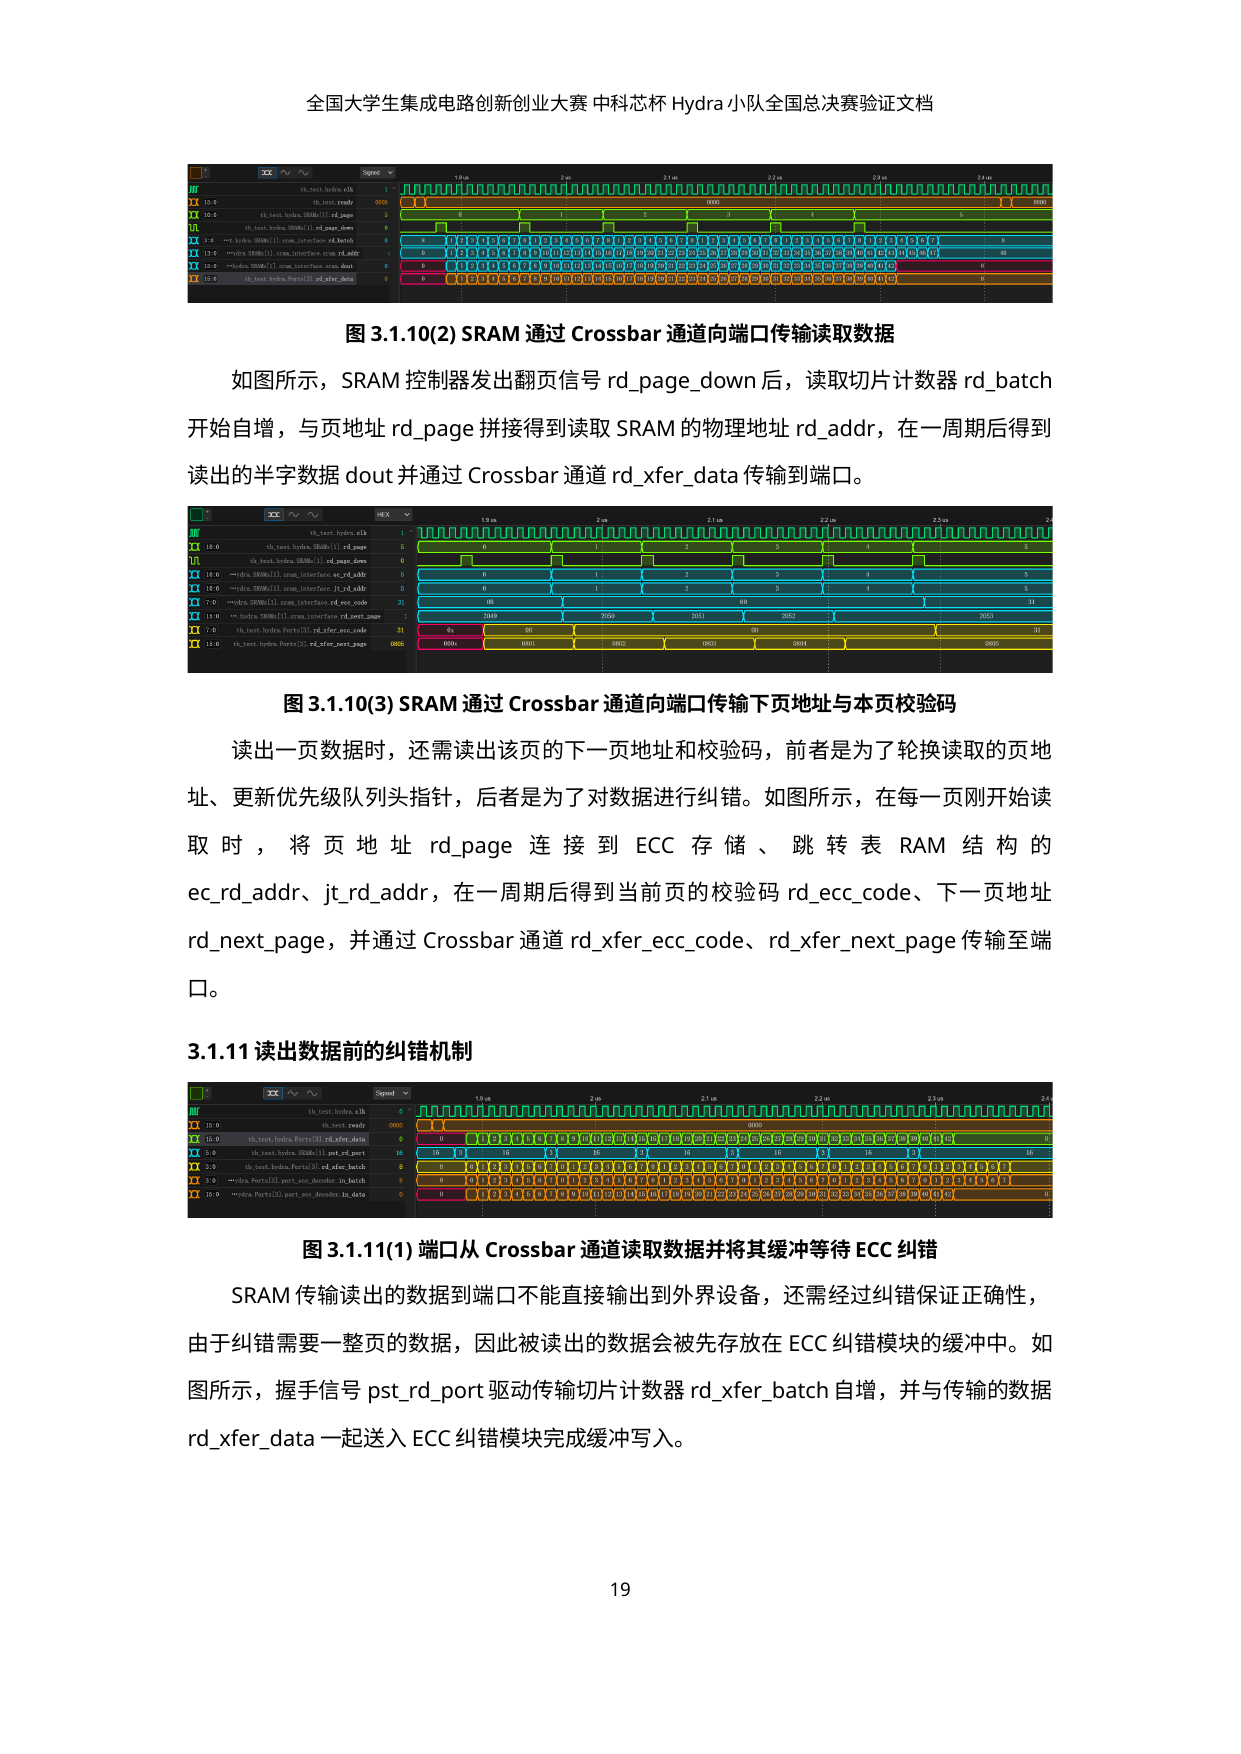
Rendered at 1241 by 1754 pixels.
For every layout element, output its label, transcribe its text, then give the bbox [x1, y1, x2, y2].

text 如图所示，SRAM控制器发出翻页信号rd_page_down后，读取切片计数器rd_batch开始自增，与页地址rd_page拼接得到读取SRAM的物理地址rd_addr，在一周期后得到读出的半字数据dout并通过Crossbar通道rd_xfer_data传输到端口。 [187, 363, 1053, 490]
text 读出一页数据时，还需读出该页的下一页地址和校验码，前者是为了轮换读取的页地址、更新优先级队列头指针，后者是为了对数据进行纠错。如图所示，在每一页刚开始读取时，将页地址rd_page连接到ECC存储、跳转表RAM结构的ec_rd_addr、jt_rd_addr，在一周期后得到当前页的校验码rd_ecc_code、下一页地址rd_next_page，并通过Crossbar通道rd_xfer_ecc_code、rd_xfer_next_page传输至端口。 [187, 733, 1053, 1002]
picture [187, 164, 1053, 303]
text SRAM传输读出的数据到端口不能直接输出到外界设备，还需经过纠错保证正确性，由于纠错需要一整页的数据，因此被读出的数据会被先存放在ECC纠错模块的缓冲中。如图所示，握手信号pst_rd_port驱动传输切片计数器rd_xfer_batch自增，并与传输的数据rd_xfer_data一起送入ECC纠错模块完成缓冲写入。 [187, 1278, 1053, 1453]
text 图3.1.10(3) SRAM通过Crossbar通道向端口传输下页地址与本页校验码 [187, 673, 1053, 718]
text 图3.1.11(1) 端口从Crossbar通道读取数据并将其缓冲等待ECC纠错 [187, 1218, 1053, 1263]
text 图3.1.10(2) SRAM通过Crossbar通道向端口传输读取数据 [187, 303, 1053, 348]
subtitle 3.1.11读出数据前的纠错机制 [187, 1034, 1053, 1066]
picture [187, 506, 1053, 673]
picture [187, 1082, 1053, 1218]
